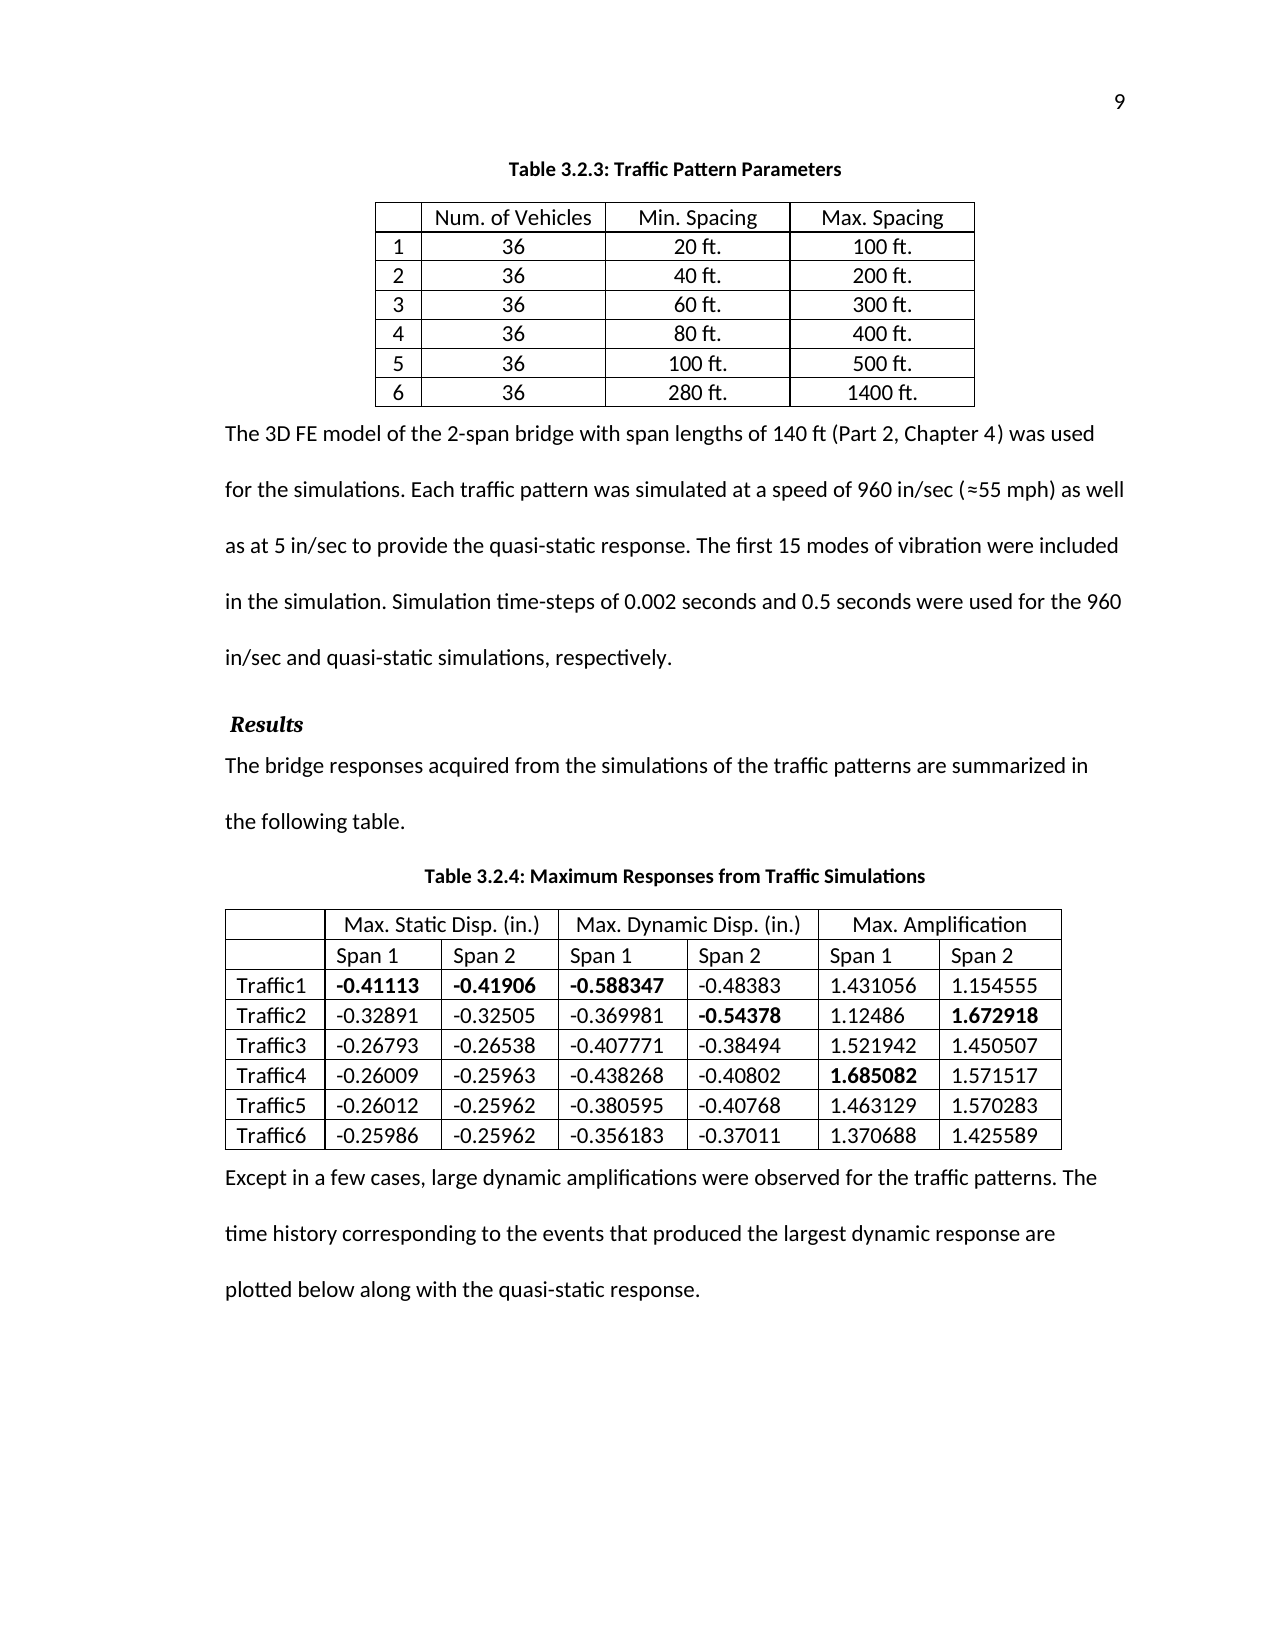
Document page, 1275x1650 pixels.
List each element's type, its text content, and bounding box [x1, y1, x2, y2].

table_cell Traffic3 [226, 1030, 324, 1059]
table_cell 1.672918 [940, 1000, 1061, 1029]
table_cell 1.571517 [940, 1060, 1061, 1089]
table_cell 1 [376, 233, 421, 260]
table_cell 4 [376, 320, 421, 348]
table_cell -0.38494 [688, 1030, 818, 1059]
table_cell 1.570283 [940, 1090, 1061, 1119]
table_cell Traffic6 [226, 1120, 324, 1149]
table_cell 1.370688 [819, 1120, 939, 1149]
table_cell 80 ft. [606, 320, 789, 348]
table_cell -0.438268 [559, 1060, 687, 1089]
table_cell -0.26538 [442, 1030, 558, 1059]
table_cell Traffic1 [226, 970, 324, 999]
table_header Max. Spacing [791, 203, 974, 231]
table_header [376, 203, 421, 231]
table_cell -0.48383 [688, 970, 818, 999]
table_cell 1.463129 [819, 1090, 939, 1119]
table_cell 36 [422, 320, 605, 348]
table_cell -0.25962 [442, 1120, 558, 1149]
table_cell -0.32505 [442, 1000, 558, 1029]
table_cell 100 ft. [606, 349, 789, 377]
table_header Max. Static Disp. (in.) [326, 910, 558, 939]
table_cell 1.431056 [819, 970, 939, 999]
table_cell 500 ft. [791, 349, 974, 377]
table_cell -0.37011 [688, 1120, 818, 1149]
table_cell -0.54378 [688, 1000, 818, 1029]
table_cell 36 [422, 291, 605, 318]
table_cell Span 1 [819, 940, 939, 969]
table_cell 1.425589 [940, 1120, 1061, 1149]
table_cell 300 ft. [791, 291, 974, 318]
table_cell Traffic2 [226, 1000, 324, 1029]
table_cell 36 [422, 261, 605, 289]
table_cell -0.26793 [326, 1030, 441, 1059]
table_cell 1.685082 [819, 1060, 939, 1089]
table_cell -0.26012 [326, 1090, 441, 1119]
table_cell 3 [376, 291, 421, 318]
table_cell 1.521942 [819, 1030, 939, 1059]
table_cell -0.380595 [559, 1090, 687, 1119]
table_cell Traffic4 [226, 1060, 324, 1089]
table_cell -0.32891 [326, 1000, 441, 1029]
table_cell 200 ft. [791, 261, 974, 289]
table_cell 100 ft. [791, 233, 974, 260]
table_cell -0.25986 [326, 1120, 441, 1149]
subtitle Results [225, 712, 1125, 738]
table_cell -0.40768 [688, 1090, 818, 1119]
table_header Min. Spacing [606, 203, 789, 231]
table_cell -0.407771 [559, 1030, 687, 1059]
table_cell -0.41906 [442, 970, 558, 999]
table_cell -0.369981 [559, 1000, 687, 1029]
text The 3D FE model of the 2-span bridge with span lengths of 140 ft (Part 2, Chapter 4) was used for the simulations. Each traffic pattern was simulated at a speed of 960 in/sec (≈55 mph) as well as at 5 in/sec to provide the quasi-static response. The first 15 modes of vibration were included in the simulation. Simulation time-steps of 0.002 seconds and 0.5 seconds were used for the 960 in/sec and quasi-static simulations, respectively. [225, 419, 1125, 671]
table_header [226, 910, 324, 939]
table_cell -0.40802 [688, 1060, 818, 1089]
table_cell 20 ft. [606, 233, 789, 260]
table_cell 60 ft. [606, 291, 789, 318]
table_cell 280 ft. [606, 378, 789, 406]
table_cell -0.25962 [442, 1090, 558, 1119]
table_cell Span 1 [326, 940, 441, 969]
table_cell Span 1 [559, 940, 687, 969]
table_header Num. of Vehicles [422, 203, 605, 231]
table_cell 1.154555 [940, 970, 1061, 999]
table_cell 6 [376, 378, 421, 406]
table_cell 36 [422, 233, 605, 260]
table_header Max. Dynamic Disp. (in.) [559, 910, 818, 939]
table_cell 40 ft. [606, 261, 789, 289]
table_cell 1400 ft. [791, 378, 974, 406]
table_cell -0.26009 [326, 1060, 441, 1089]
text Except in a few cases, large dynamic amplifications were observed for the traffic patterns. The time history corresponding to the events that produced the largest dynamic response are plotted below along with the quasi-static response. [225, 1163, 1125, 1303]
table_cell Span 2 [940, 940, 1061, 969]
table_cell -0.41113 [326, 970, 441, 999]
table_cell Span 2 [442, 940, 558, 969]
table_cell 5 [376, 349, 421, 377]
table_cell [226, 940, 324, 969]
table_cell -0.356183 [559, 1120, 687, 1149]
table_cell 1.450507 [940, 1030, 1061, 1059]
table_cell 36 [422, 349, 605, 377]
text The bridge responses acquired from the simulations of the traffic patterns are summarized in the following table. [225, 751, 1125, 835]
table_cell 400 ft. [791, 320, 974, 348]
table_cell -0.25963 [442, 1060, 558, 1089]
table_cell 36 [422, 378, 605, 406]
table_cell Span 2 [688, 940, 818, 969]
table_cell -0.588347 [559, 970, 687, 999]
table_cell Traffic5 [226, 1090, 324, 1119]
table_cell 2 [376, 261, 421, 289]
table_header Max. Amplification [819, 910, 1061, 939]
table_cell 1.12486 [819, 1000, 939, 1029]
